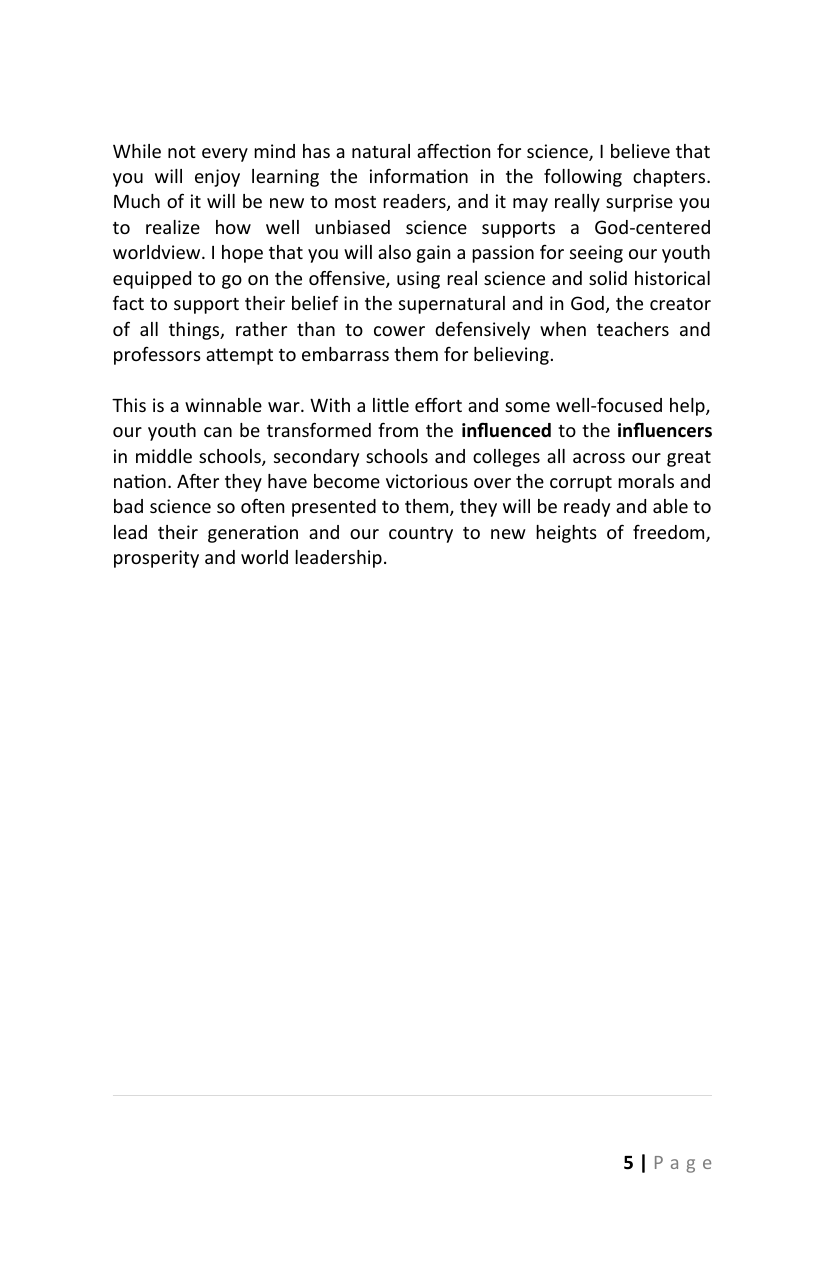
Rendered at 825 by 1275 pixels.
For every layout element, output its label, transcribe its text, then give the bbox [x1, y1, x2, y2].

text This is a winnable war. With a little effort and some well-focused help, our youth can be transformed from the influenced to the influencers in middle schools, secondary schools and colleges all across our great nation. After they have become victorious over the corrupt morals and bad science so often presented to them, they will be ready and able to lead their generation and our country to new heights of freedom, prosperity and world leadership. [112, 392, 712, 570]
text While not every mind has a natural affection for science, I believe that you will enjoy learning the information in the following chapters. Much of it will be new to most readers, and it may really surprise you to realize how well unbiased science supports a God-centered worldview. I hope that you will also gain a passion for seeing our youth equipped to go on the offensive, using real science and solid historical fact to support their belief in the supernatural and in God, the creator of all things, rather than to cower defensively when teachers and professors attempt to embarrass them for believing. [112, 138, 712, 367]
